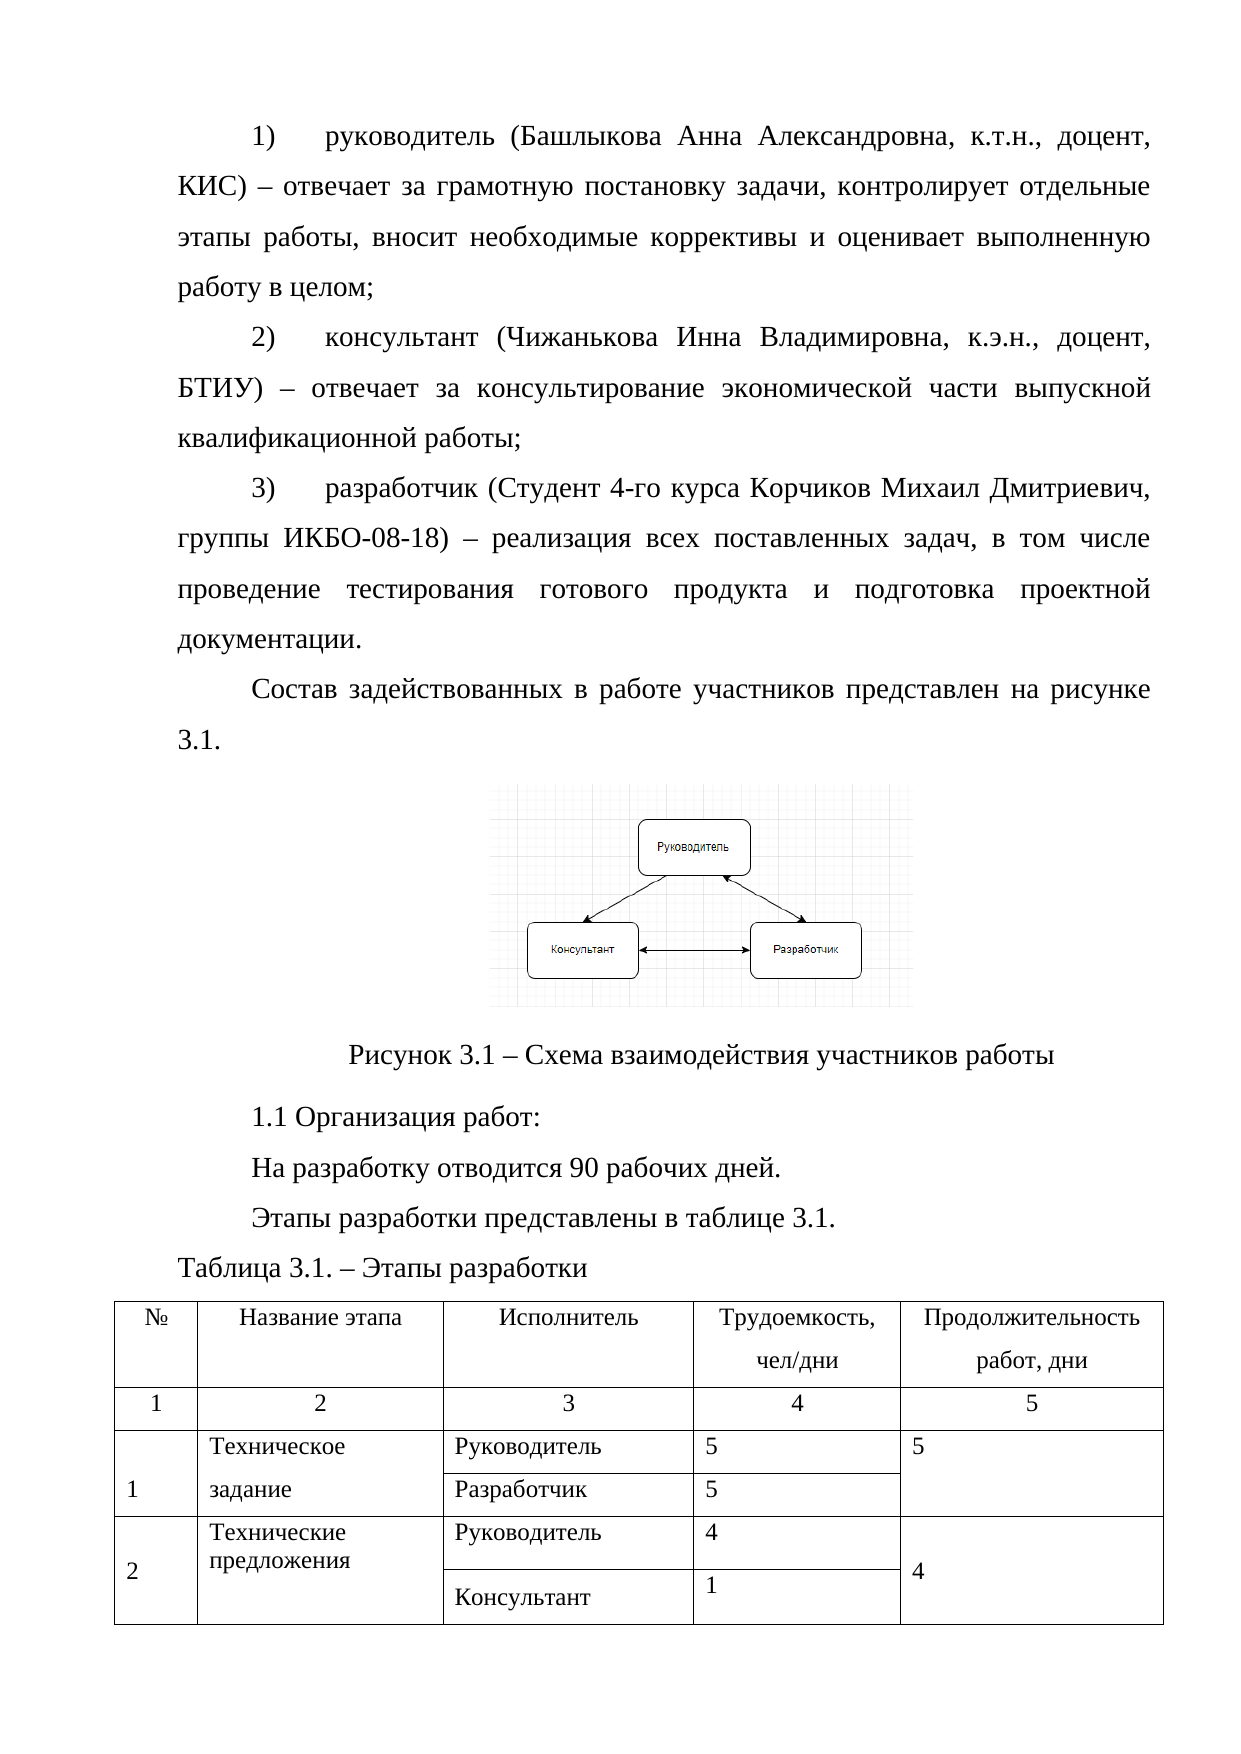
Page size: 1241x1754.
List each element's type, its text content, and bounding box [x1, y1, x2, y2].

text Этапы разработки представлены в таблице 3.1. [177, 1200, 1152, 1234]
table_cell 5 [694, 1474, 900, 1516]
table_cell Руководитель [444, 1431, 693, 1473]
table_cell Техническое задание [198, 1431, 443, 1516]
table_cell 4 [694, 1517, 900, 1569]
table_cell 5 [694, 1431, 900, 1473]
table_cell Технические предложения [198, 1517, 443, 1624]
table_header № [115, 1302, 197, 1387]
table_cell 4 [901, 1517, 1163, 1624]
text 1.1 Организация работ: [177, 1099, 1152, 1133]
table_cell Разработчик [444, 1474, 693, 1516]
table_cell Руководитель [444, 1517, 693, 1569]
table_cell 1 [694, 1570, 900, 1624]
table_header Продолжительность работ, дни [901, 1302, 1163, 1387]
list Состав задействованных в работе участников представлен на рисунке 3.1. [177, 672, 1152, 755]
table_cell 4 [694, 1388, 900, 1430]
table_cell 2 [115, 1517, 197, 1624]
list разработчик (Студент 4-го курса Корчиков Михаил Дмитриевич, группы ИКБО-08-18) – реализация всех поставленных задач, в том числе проведение тестирования готового продукта и подготовка проектной документации. [177, 470, 1152, 655]
table_cell 1 [115, 1388, 197, 1430]
table_cell 5 [901, 1431, 1163, 1516]
table_header Исполнитель [444, 1302, 693, 1387]
table_cell 5 [901, 1388, 1163, 1430]
table_header Трудоемкость, чел/дни [694, 1302, 900, 1387]
table_cell 3 [444, 1388, 693, 1430]
list руководитель (Башлыкова Анна Александровна, к.т.н., доцент, КИС) – отвечает за грамотную постановку задачи, контролирует отдельные этапы работы, вносит необходимые коррективы и оценивает выполненную работу в целом; [177, 118, 1152, 303]
table_header Название этапа [198, 1302, 443, 1387]
text Таблица 3.1. – Этапы разработки [177, 1251, 1152, 1284]
table_cell 1 [115, 1431, 197, 1516]
text Рисунок 3.1 – Схема взаимодействия участников работы [177, 1037, 1152, 1070]
picture [489, 784, 914, 1007]
list консультант (Чижанькова Инна Владимировна, к.э.н., доцент, БТИУ) – отвечает за консультирование экономической части выпускной квалификационной работы; [177, 319, 1152, 453]
table_cell 2 [198, 1388, 443, 1430]
table_cell Консультант [444, 1570, 693, 1624]
text На разработку отводится 90 рабочих дней. [177, 1150, 1152, 1183]
